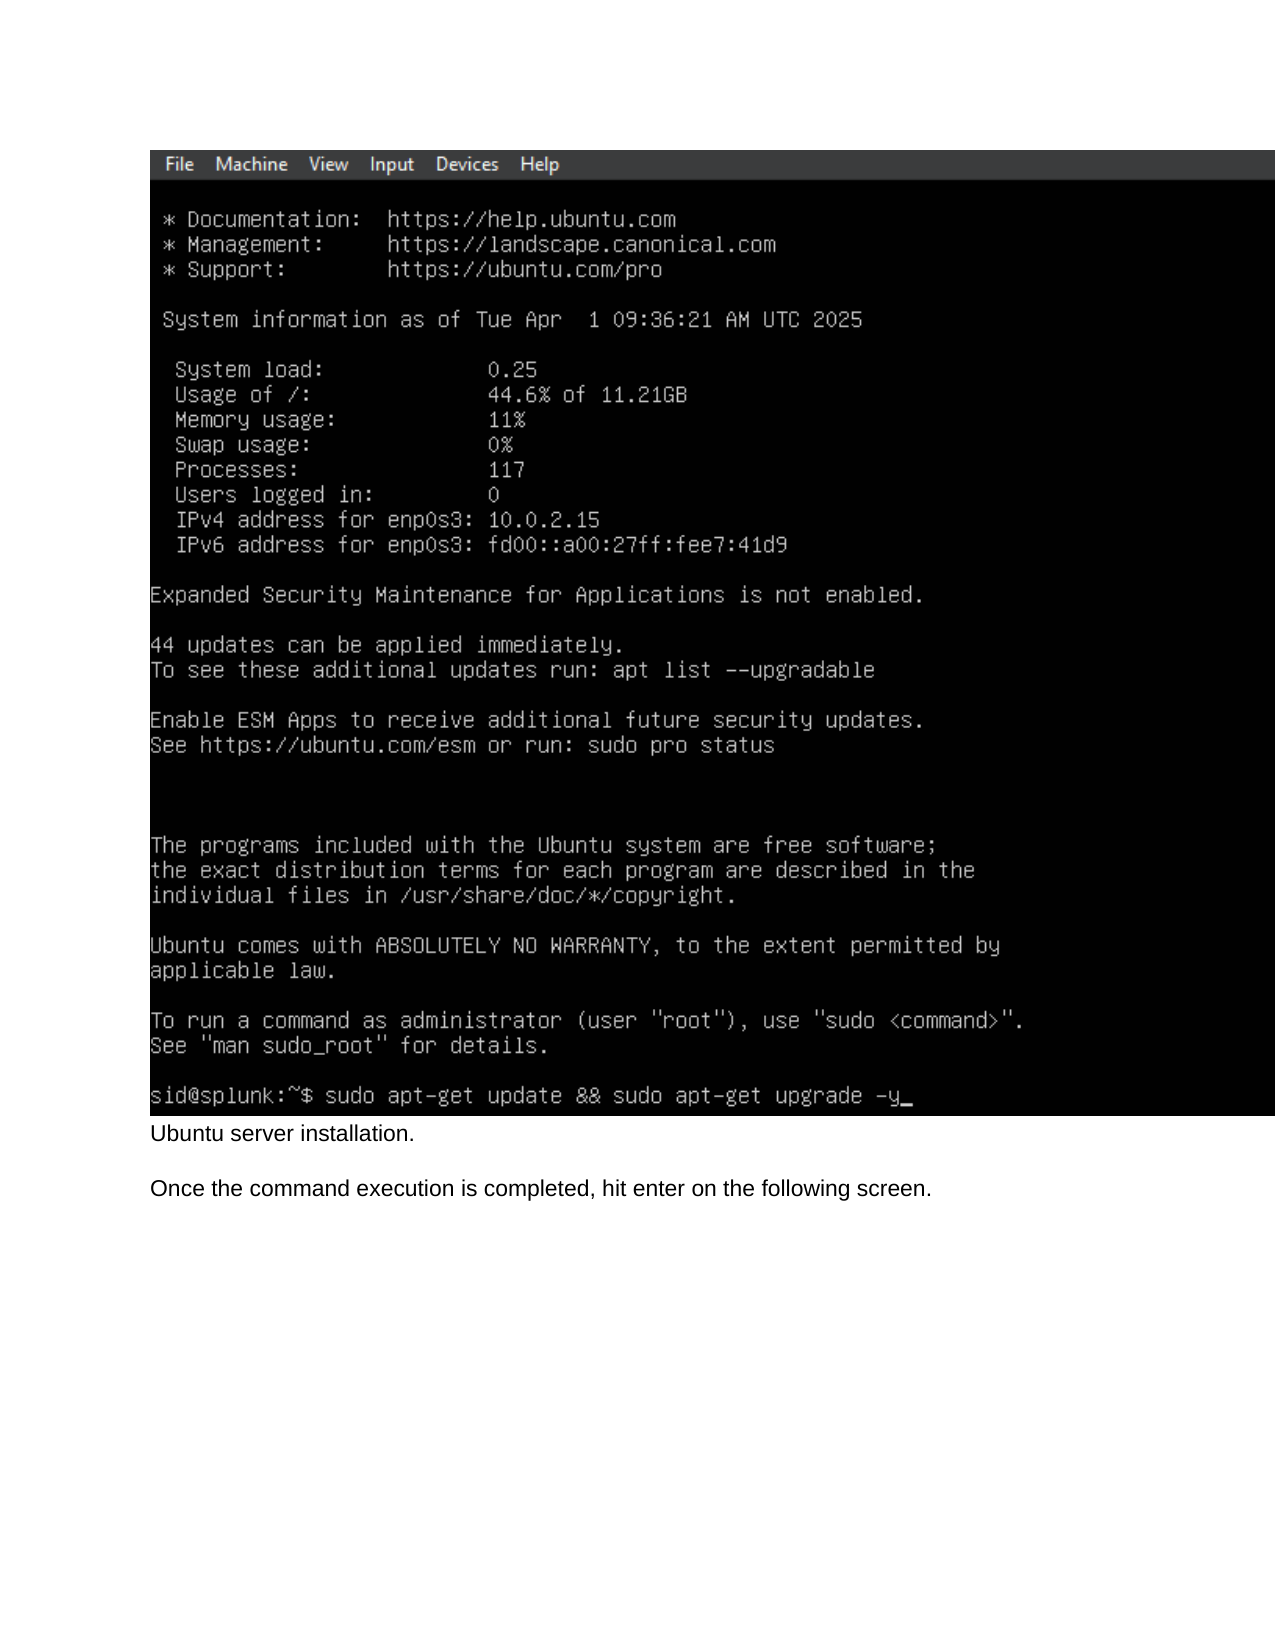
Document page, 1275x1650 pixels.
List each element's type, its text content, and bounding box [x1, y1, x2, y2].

text Ubuntu server installation. [150, 1116, 1125, 1146]
picture [150, 150, 1275, 1116]
text Once the command execution is completed, hit enter on the following screen. [150, 1175, 1125, 1201]
